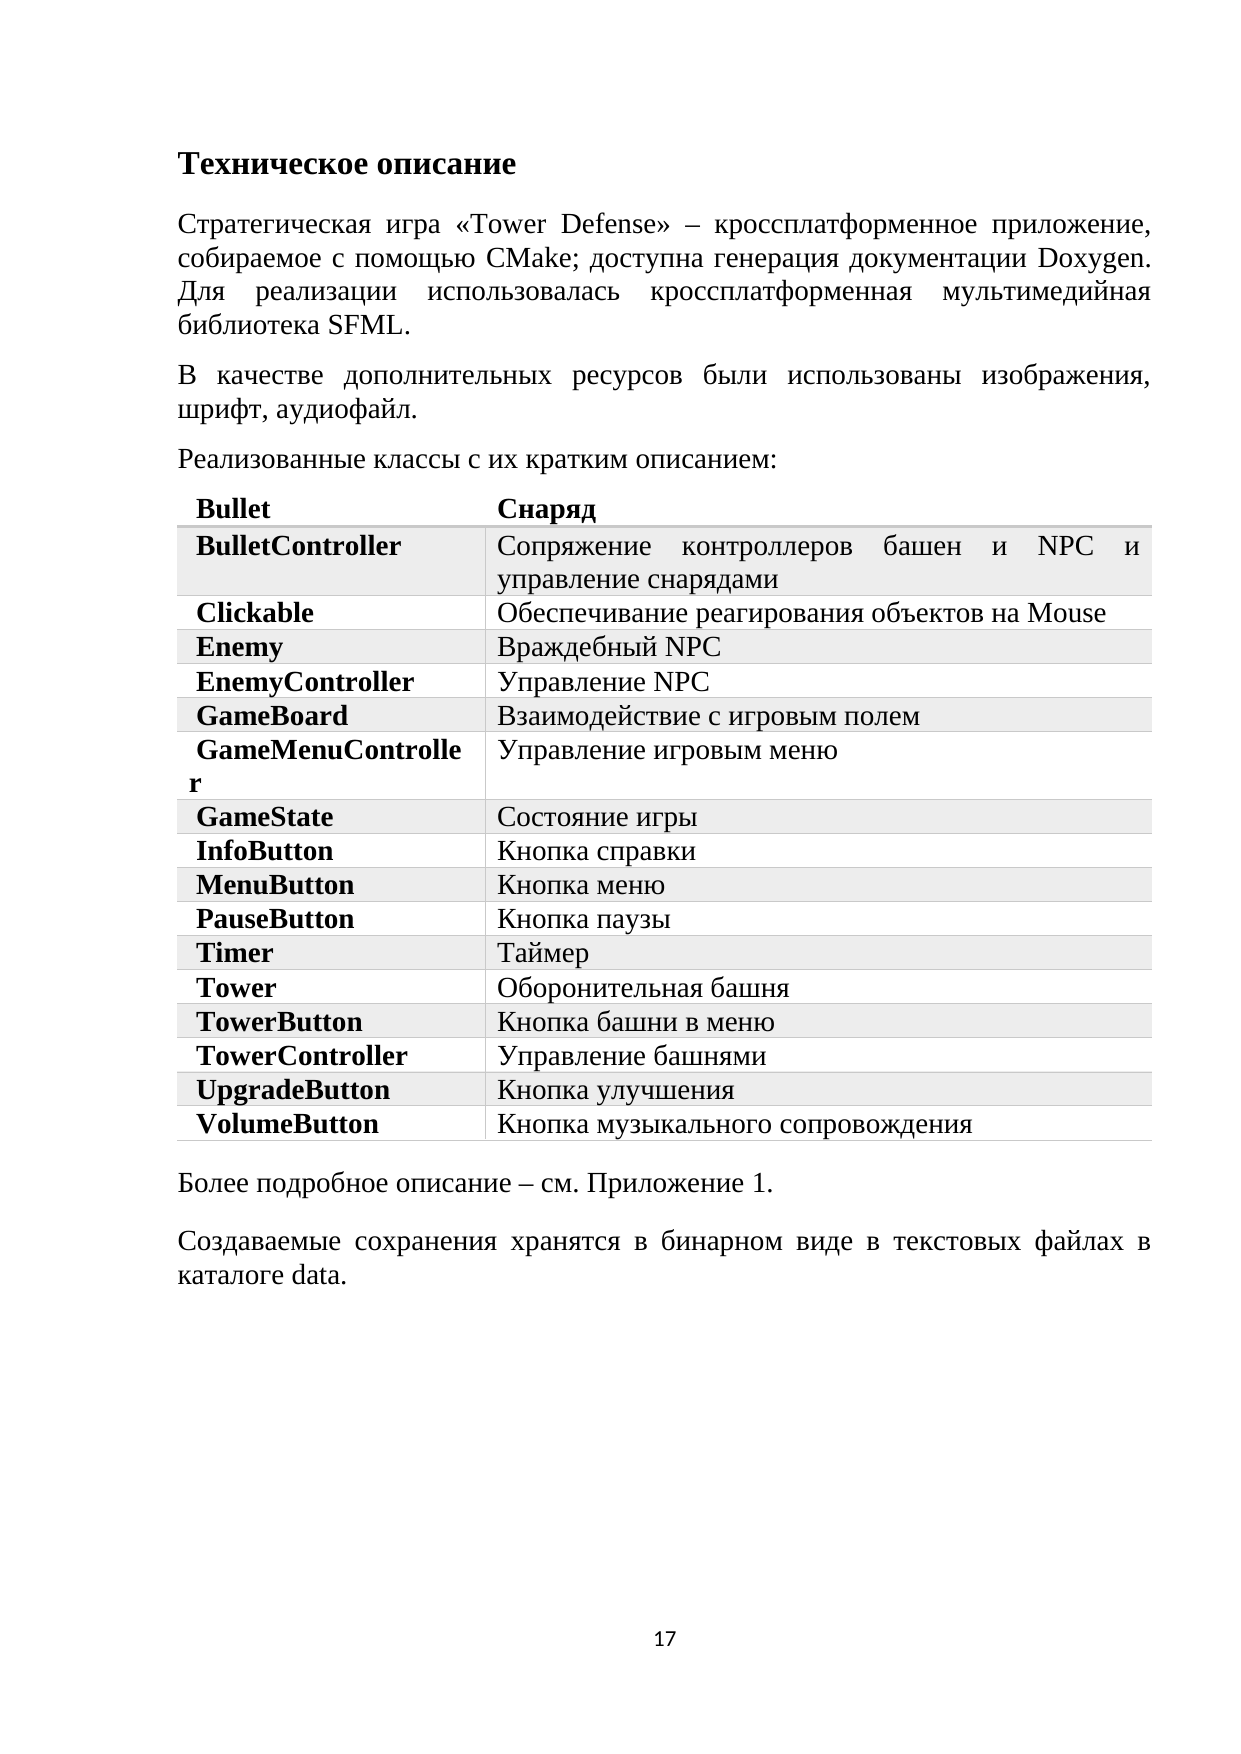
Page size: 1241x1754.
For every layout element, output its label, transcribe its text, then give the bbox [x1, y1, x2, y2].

table_cell Управление игровым меню [486, 732, 1152, 799]
table_header Bullet [177, 491, 486, 525]
table_cell Кнопка башни в меню [486, 1004, 1152, 1037]
table_cell Tower [177, 970, 485, 1003]
table_cell VolumeButton [177, 1106, 485, 1139]
table_cell MenuButton [177, 868, 485, 901]
text В качестве дополнительных ресурсов были использованы изображения, шрифт, аудиофайл. [177, 357, 1152, 424]
table_cell EnemyController [177, 664, 485, 697]
table_cell PauseButton [177, 902, 485, 935]
text Реализованные классы с их кратким описанием: [177, 441, 1152, 474]
table_cell Timer [177, 936, 485, 969]
table_cell Управление NPC [486, 664, 1152, 697]
text Более подробное описание – см. Приложение 1. [177, 1165, 1152, 1198]
table_cell Кнопка музыкального сопровождения [486, 1106, 1152, 1139]
table_cell Таймер [486, 936, 1152, 969]
table_cell Враждебный NPC [486, 630, 1152, 663]
table_cell UpgradeButton [177, 1073, 485, 1105]
table_cell TowerController [177, 1038, 485, 1071]
table_cell Состояние игры [486, 800, 1152, 833]
table_cell Управление башнями [486, 1038, 1152, 1071]
table_cell Clickable [177, 596, 485, 629]
table_cell Кнопка меню [486, 868, 1152, 901]
subtitle Техническое описание [177, 143, 1152, 181]
table_cell BulletController [177, 528, 485, 595]
table_cell Обеспечивание реагирования объектов на Mouse [486, 596, 1152, 629]
table_cell GameState [177, 800, 485, 833]
table_cell Сопряжение контроллеров башен и NPC и управление снарядами [486, 528, 1152, 595]
table_cell GameBoard [177, 698, 485, 731]
table_cell InfoButton [177, 834, 485, 867]
table_cell Кнопка паузы [486, 902, 1152, 935]
text Создаваемые сохранения хранятся в бинарном виде в текстовых файлах в каталоге data. [177, 1223, 1152, 1291]
table_cell Кнопка улучшения [486, 1073, 1152, 1105]
table_cell TowerButton [177, 1004, 485, 1037]
table_cell GameMenuController [177, 732, 485, 799]
table_cell Взаимодействие с игровым полем [486, 698, 1152, 731]
table_cell Оборонительная башня [486, 970, 1152, 1003]
table_header Снаряд [486, 491, 1152, 525]
table_cell Enemy [177, 630, 485, 663]
text Стратегическая игра «Tower Defense» – кроссплатформенное приложение, собираемое с помощью CMake; доступна генерация документации Doxygen. Для реализации использовалась кроссплатформенная мультимедийная библиотека SFML. [177, 206, 1152, 341]
table_cell Кнопка справки [486, 834, 1152, 867]
